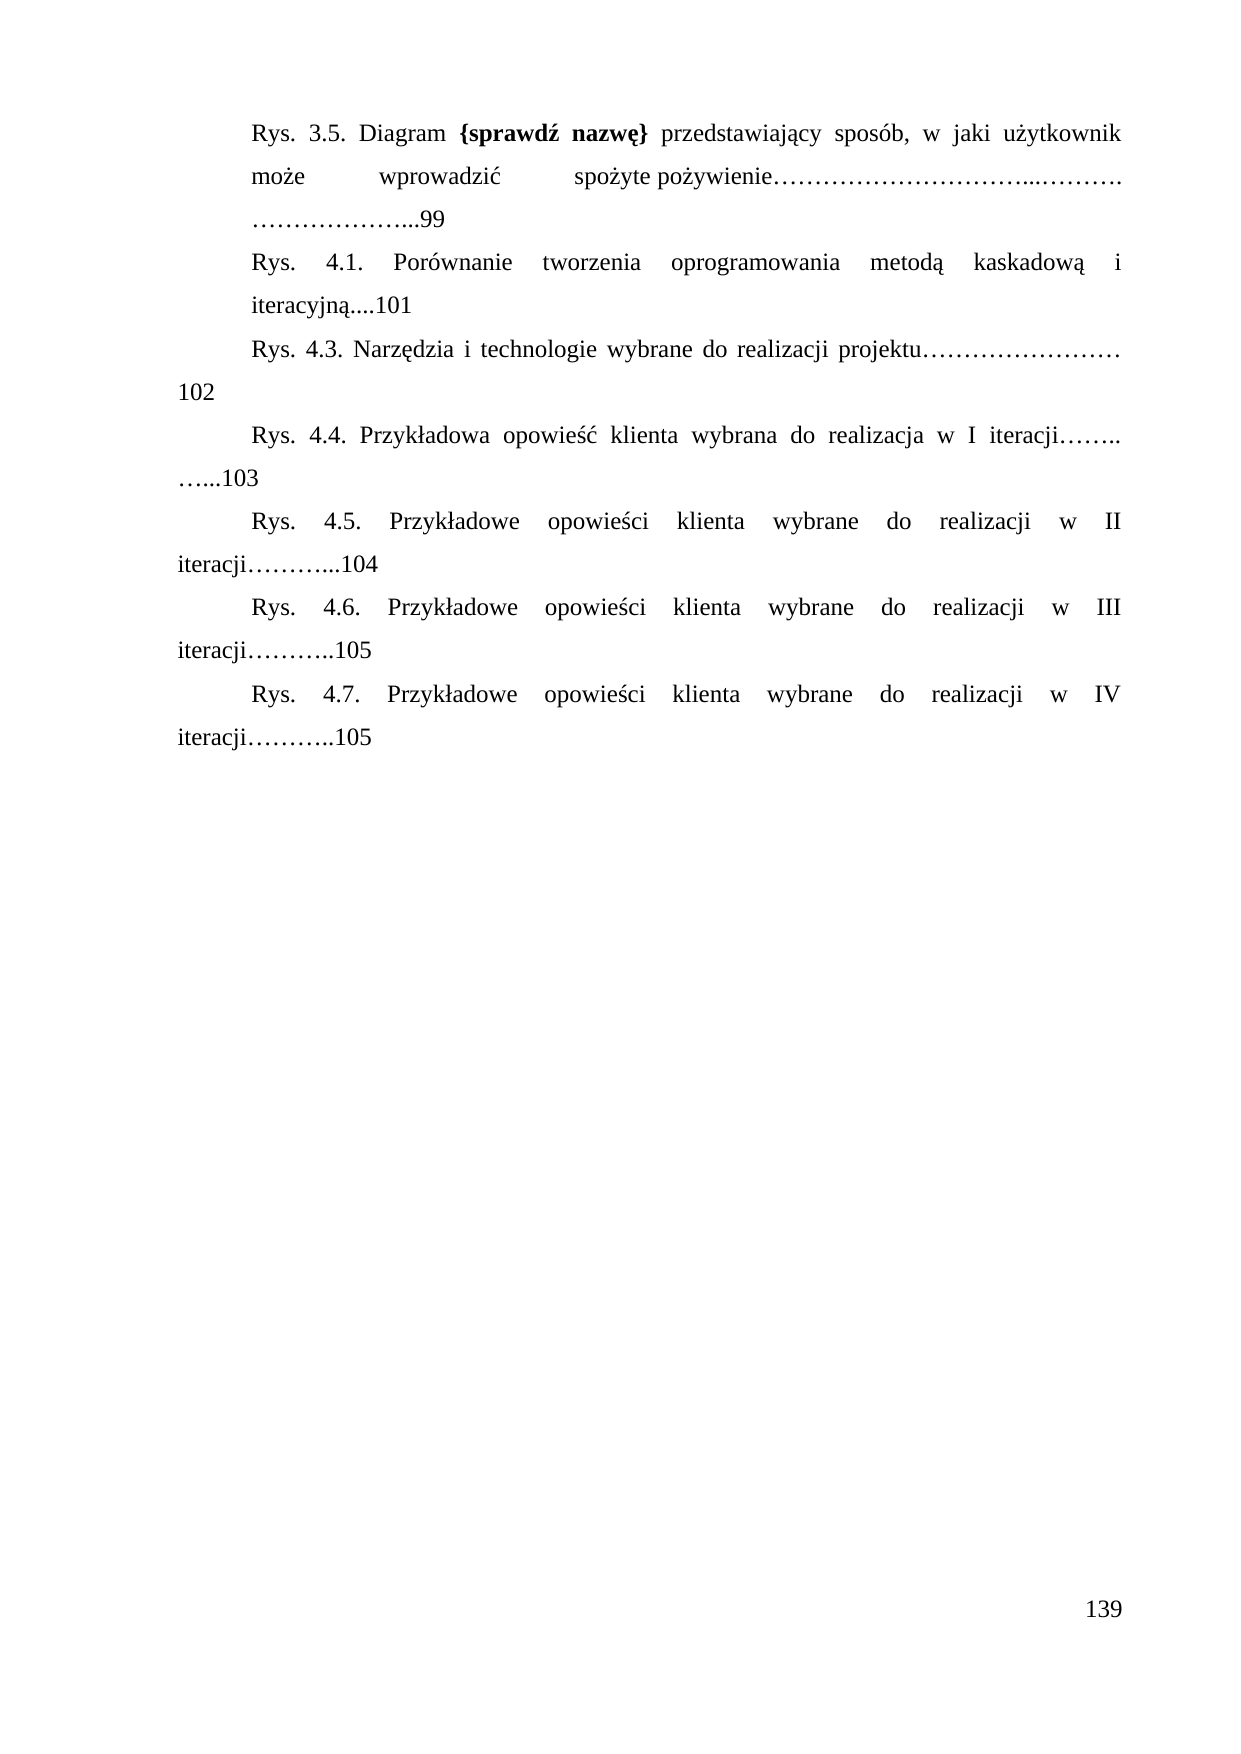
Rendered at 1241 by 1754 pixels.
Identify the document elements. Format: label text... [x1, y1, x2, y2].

text Rys. 4.7. Przykładowe opowieści klienta wybrane do realizacji w IV iteracji………..105 [177, 679, 1122, 751]
text Rys. 4.3. Narzędzia i technologie wybrane do realizacji projektu……………………102 [177, 334, 1122, 406]
text Rys. 3.5. Diagram {sprawdź nazwę} przedstawiający sposób, w jaki użytkownik może wprowadzić spożyte pożywienie…………………………...……….………………...99 [251, 118, 1122, 233]
text Rys. 4.1. Porównanie tworzenia oprogramowania metodą kaskadową i iteracyjną....101 [251, 247, 1122, 319]
text Rys. 4.5. Przykładowe opowieści klienta wybrane do realizacji w II iteracji………...104 [177, 506, 1122, 578]
text Rys. 4.6. Przykładowe opowieści klienta wybrane do realizacji w III iteracji………..105 [177, 592, 1122, 664]
text Rys. 4.4. Przykładowa opowieść klienta wybrana do realizacja w I iteracji……..…...103 [177, 420, 1122, 492]
